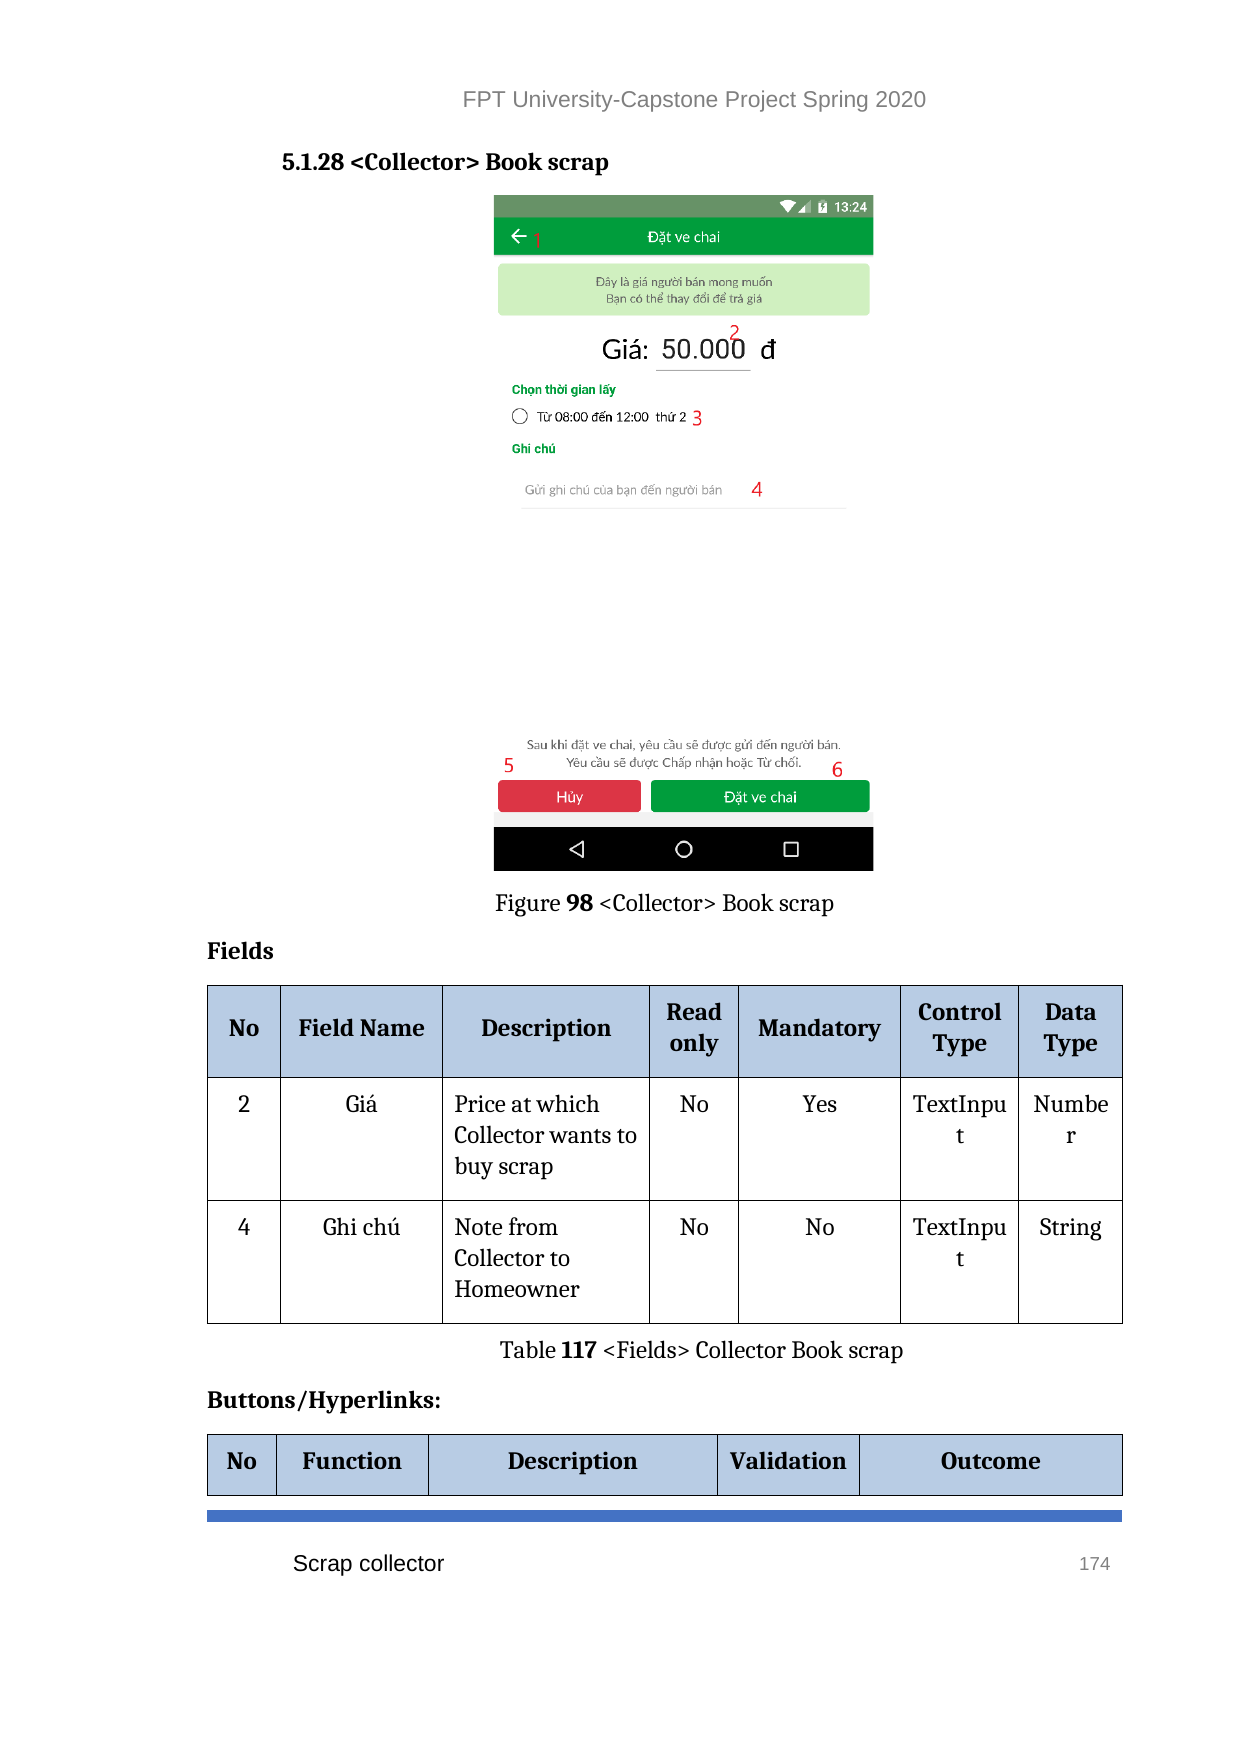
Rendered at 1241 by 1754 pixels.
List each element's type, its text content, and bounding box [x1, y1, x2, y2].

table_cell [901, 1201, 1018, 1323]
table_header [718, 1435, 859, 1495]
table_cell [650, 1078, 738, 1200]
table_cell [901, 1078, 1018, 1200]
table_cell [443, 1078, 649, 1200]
text Fields [207, 937, 1122, 966]
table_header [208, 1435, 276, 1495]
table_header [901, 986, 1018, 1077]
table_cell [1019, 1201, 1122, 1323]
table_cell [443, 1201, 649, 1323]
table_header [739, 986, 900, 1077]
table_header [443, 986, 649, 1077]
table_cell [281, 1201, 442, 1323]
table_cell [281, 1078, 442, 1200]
picture [493, 195, 874, 871]
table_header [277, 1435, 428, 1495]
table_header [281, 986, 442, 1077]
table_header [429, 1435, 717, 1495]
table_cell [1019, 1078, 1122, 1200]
text Figure 98 <Collector> Book scrap [207, 889, 1122, 918]
text Table 117 <Fields> Collector Book scrap [207, 1336, 1122, 1365]
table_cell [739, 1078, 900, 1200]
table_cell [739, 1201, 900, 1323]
text Buttons/Hyperlinks: [207, 1386, 1122, 1415]
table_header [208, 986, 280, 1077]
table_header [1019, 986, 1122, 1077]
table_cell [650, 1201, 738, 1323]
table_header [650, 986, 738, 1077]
subtitle 5.1.28 <Collector> Book scrap [282, 148, 1122, 176]
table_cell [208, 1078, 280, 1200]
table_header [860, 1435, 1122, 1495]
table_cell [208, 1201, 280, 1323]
